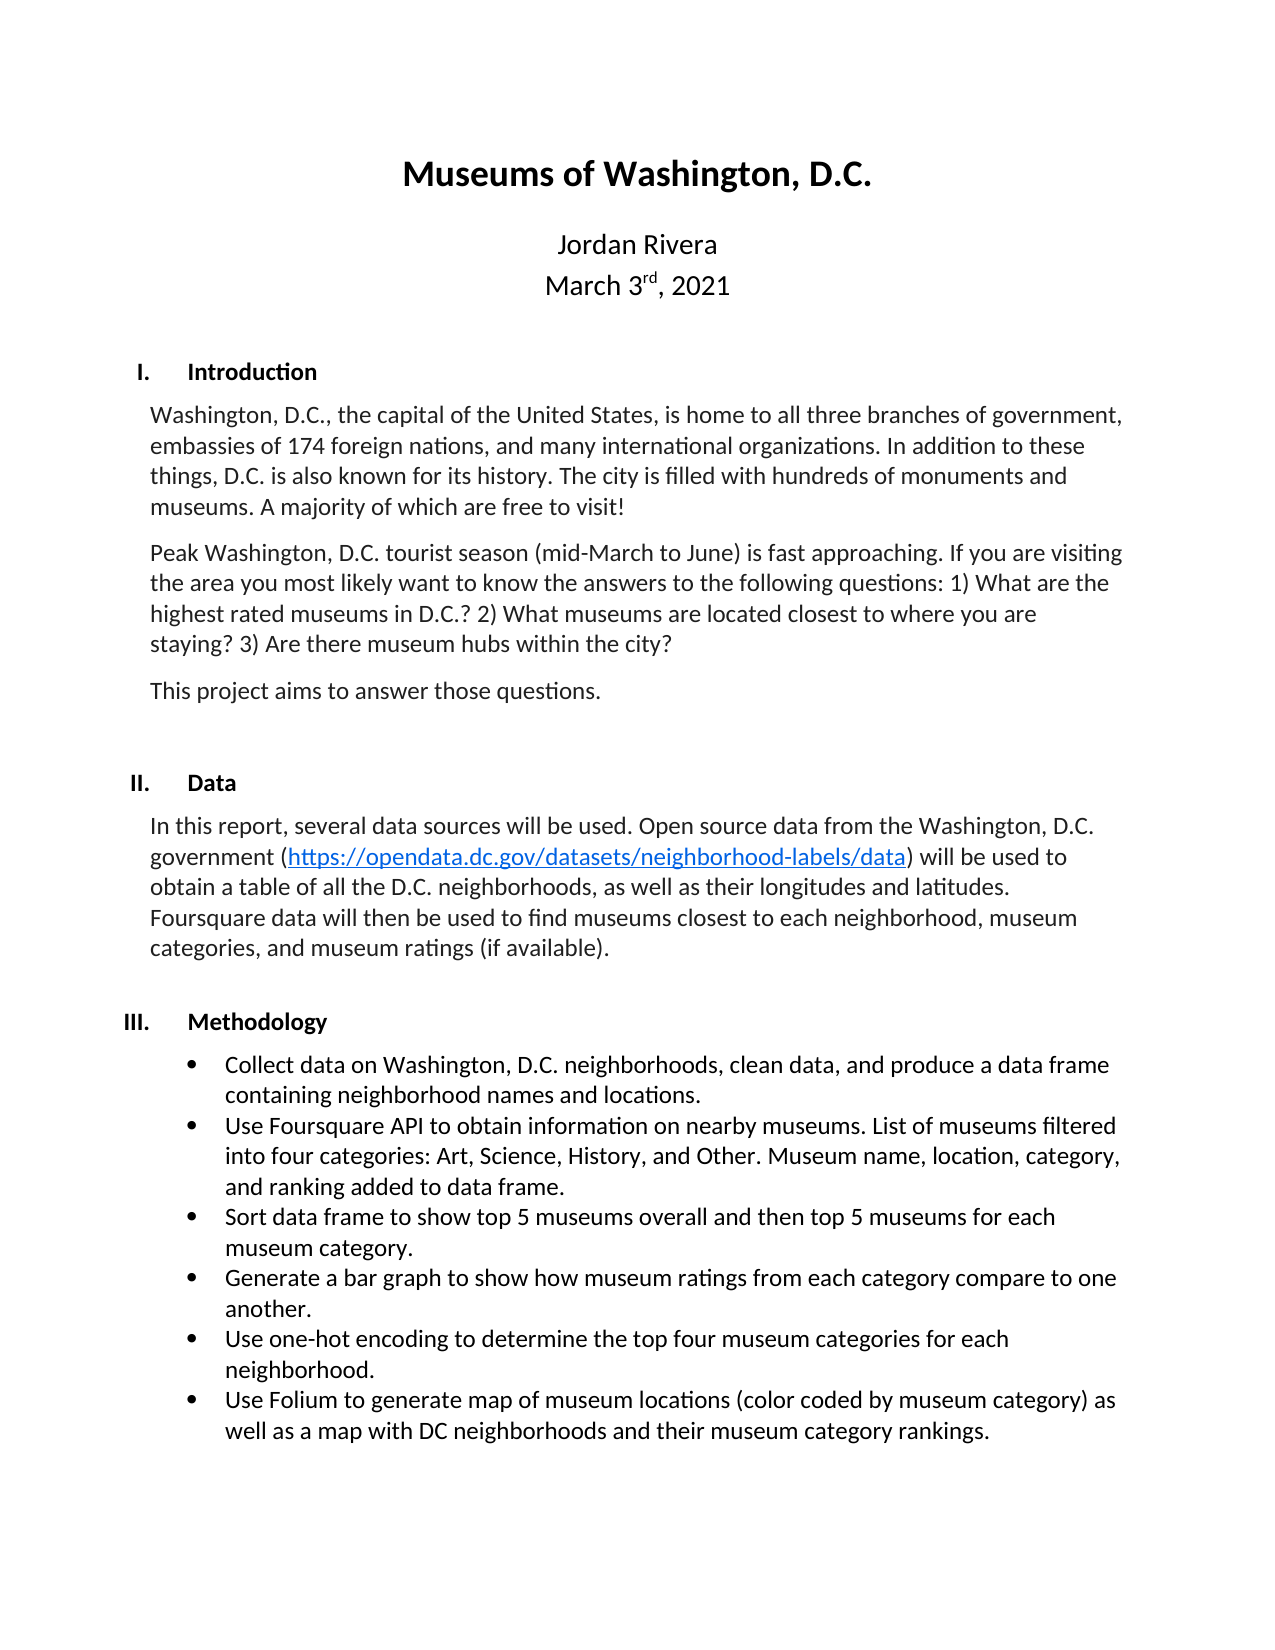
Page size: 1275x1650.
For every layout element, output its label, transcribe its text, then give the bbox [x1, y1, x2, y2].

list Use Foursquare API to obtain information on nearby museums. List of museums filtered into four categories: Art, Science, History, and Other. Museum name, location, category, and ranking added to data frame. [187, 1110, 1125, 1201]
text Museums of Washington, D.C. [150, 150, 1125, 196]
list Generate a bar graph to show how museum ratings from each category compare to one another. [187, 1262, 1125, 1323]
text Jordan Rivera [150, 226, 1125, 262]
text P​eak Washington, D.C. tourist season (mid-March to June) is fast approaching. If you are visiting the area you most likely want to know the answers to the following questions: 1) What are the highest rated museums in D.C.? 2) What museums are located closest to where you are staying? 3) Are there museum hubs within the city? [150, 537, 1125, 659]
subtitle Methodology [150, 1006, 1125, 1036]
list Use one-hot encoding to determine the top four museum categories for each neighborhood. [187, 1323, 1125, 1384]
text This project aims to answer those questions. [150, 675, 1125, 705]
text March 3rd, 2021 [150, 267, 1125, 303]
text I​n this report, several data sources will be used. Open source data from the Washington, D.C. government (https://opendata.dc.gov/datasets/neighborhood-labels/data) will be used to obtain a table of all the D.C. neighborhoods, as well as their longitudes and latitudes. Foursquare data will then be used to find museums closest to each neighborhood, museum categories, and museum ratings (if available). [610, 810, 1125, 963]
list Collect data on Washington, D.C. neighborhoods, clean data, and produce a data frame containing neighborhood names and locations. [187, 1049, 1125, 1110]
subtitle Introduction [150, 356, 1125, 387]
list Sort data frame to show top 5 museums overall and then top 5 museums for each museum category. [187, 1201, 1125, 1262]
list Use Folium to generate map of museum locations (color coded by museum category) as well as a map with DC neighborhoods and their museum category rankings. [187, 1384, 1125, 1446]
text Washington, D.C., the capital of the United States, is home to all three branches of government, embassies of 174 foreign nations, and many international organizations. In addition to these things, D.C. is also known for its history. The city is filled with hundreds of monuments and museums. A majority of which are free to visit! [150, 399, 1125, 521]
subtitle Data [150, 767, 1125, 798]
